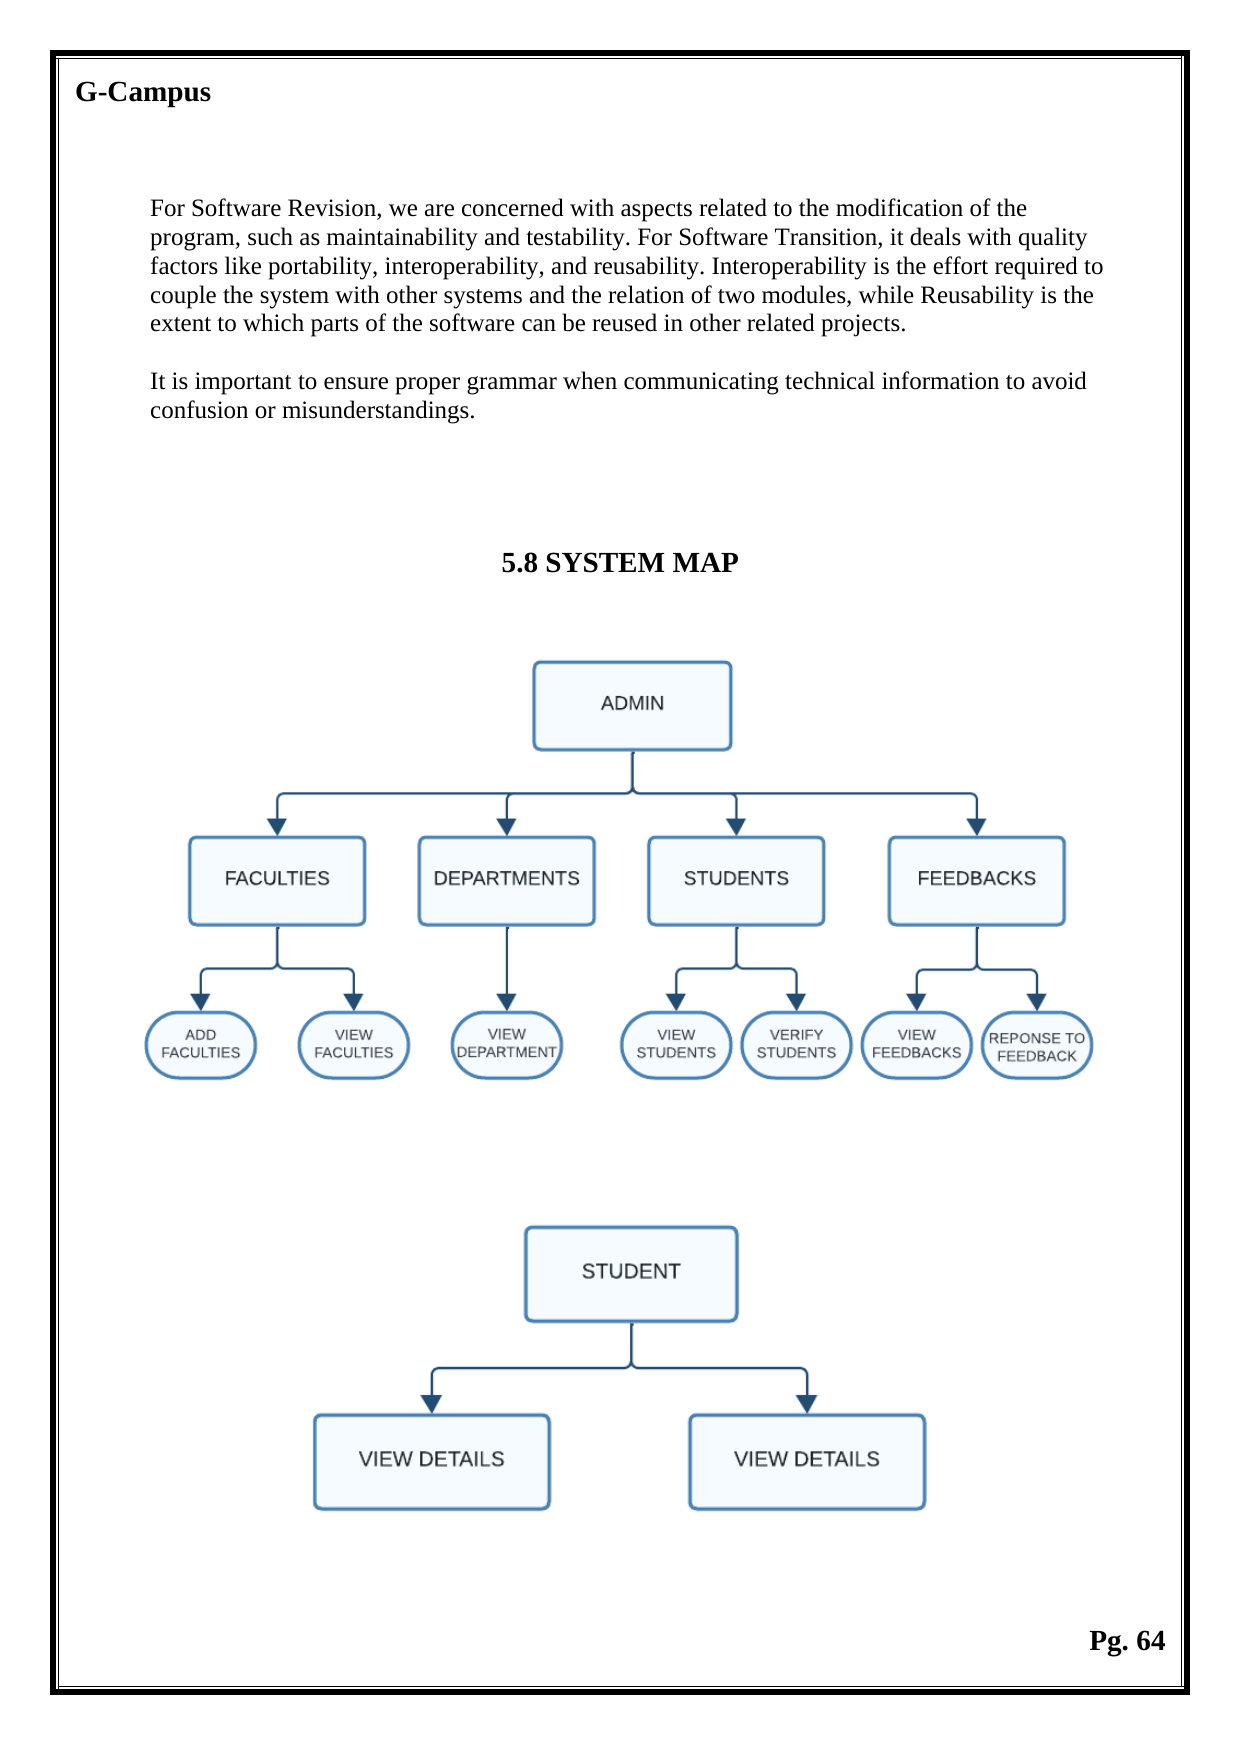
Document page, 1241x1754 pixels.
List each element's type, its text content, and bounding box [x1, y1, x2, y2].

list For Software Revision, we are concerned with aspects related to the modification of the program, such as maintainability and testability. For Software Transition, it deals with quality factors like portability, interoperability, and reusability. Interoperability is the effort required to couple the system with other systems and the relation of two modules, while Reusability is the extent to which parts of the software can be reused in other related projects. [150, 193, 1106, 337]
text 5.8 SYSTEM MAP [75, 545, 1165, 579]
picture [312, 1209, 928, 1525]
picture [130, 651, 1110, 1095]
list It is important to ensure proper grammar when communicating technical information to avoid confusion or misunderstandings. [150, 366, 1106, 423]
